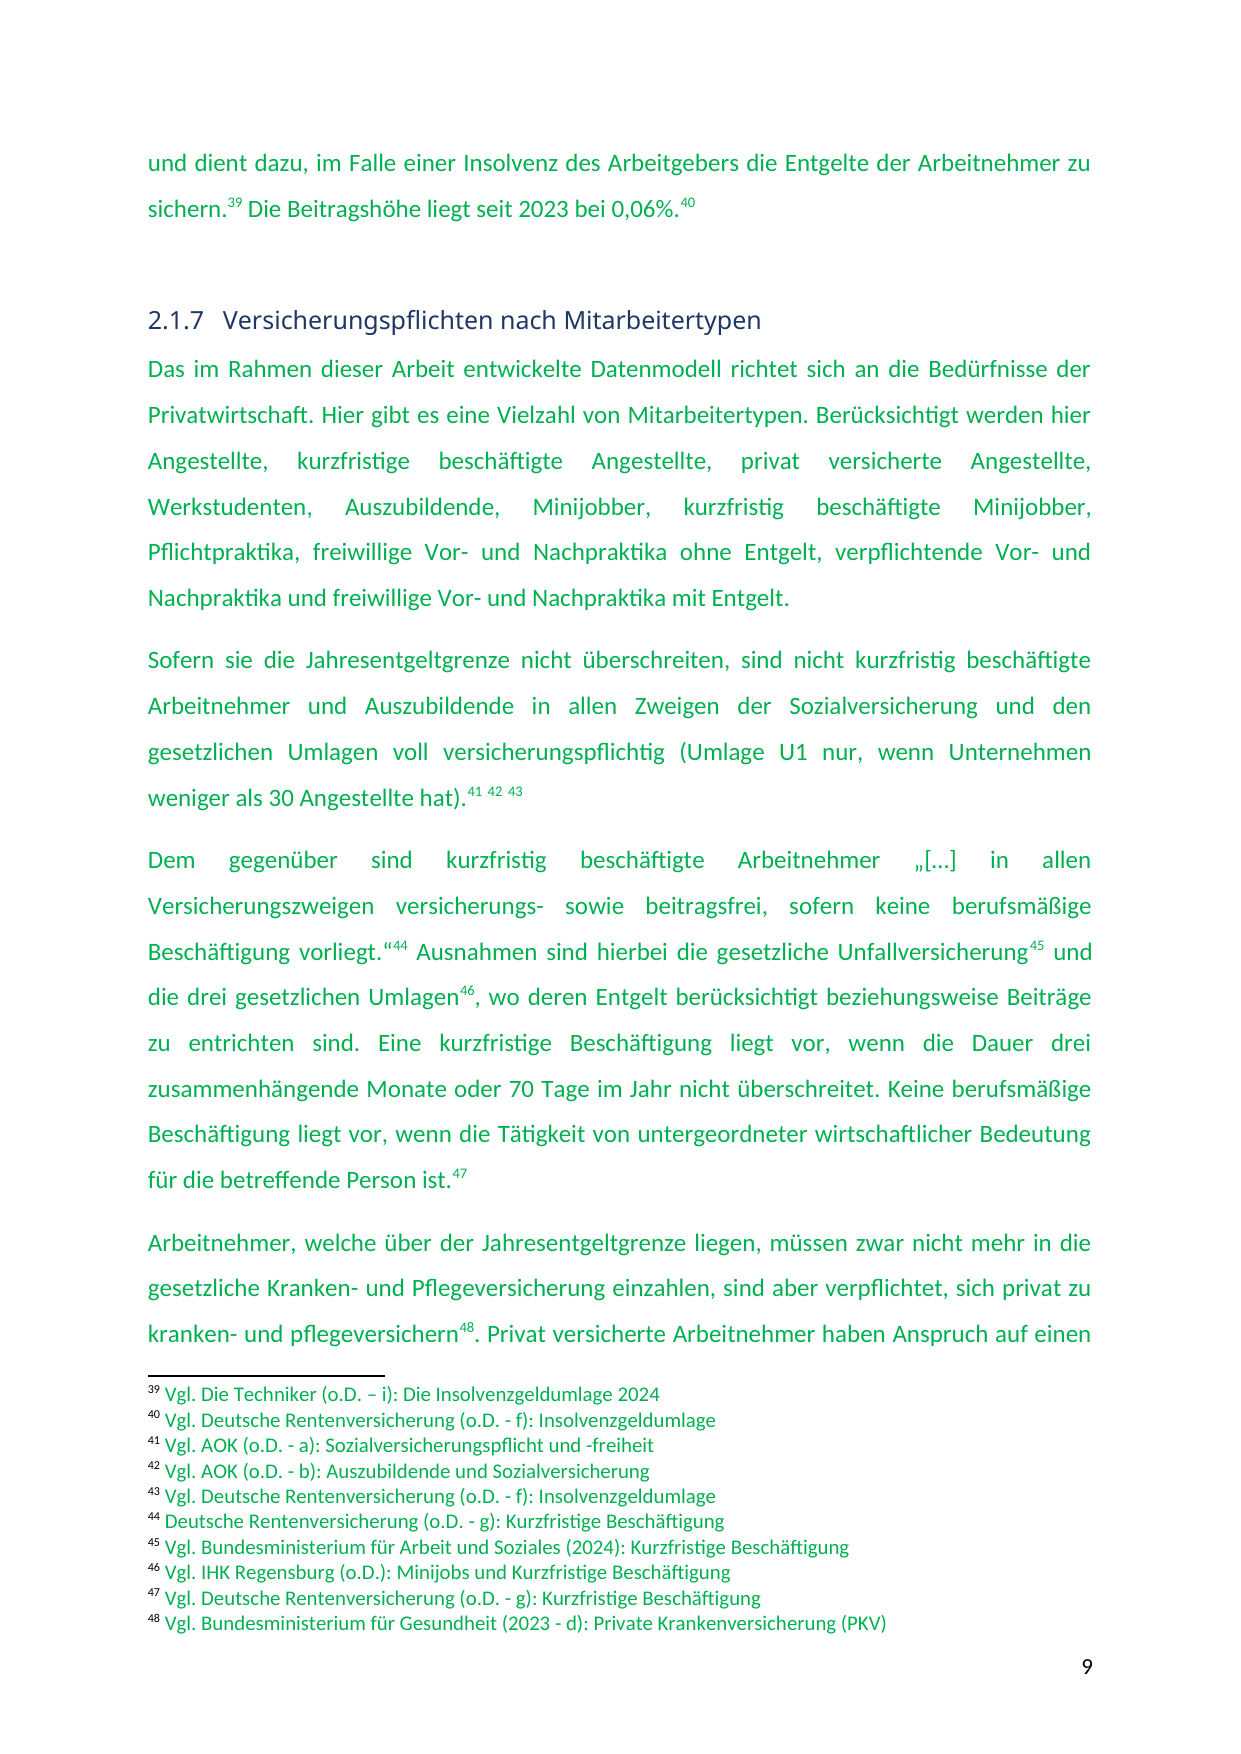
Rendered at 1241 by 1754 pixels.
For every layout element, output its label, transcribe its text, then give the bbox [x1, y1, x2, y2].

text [148, 148, 1093, 224]
text Das im Rahmen dieser Arbeit entwickelte Datenmodell richtet sich an die Bedürfnisse der Privatwirtschaft. Hier gibt es eine Vielzahl von Mitarbeitertypen. Berücksichtigt werden hier Angestellte, kurzfristige beschäftigte Angestellte, privat versicherte Angestellte, Werkstudenten, Auszubildende, Minijobber, kurzfristig beschäftigte Minijobber, Pflichtpraktika, freiwillige Vor- und Nachpraktika ohne Entgelt, verpflichtende Vor- und Nachpraktika und freiwillige Vor- und Nachpraktika mit Entgelt. [148, 354, 1093, 613]
text Sofern sie die Jahresentgeltgrenze nicht überschreiten, sind nicht kurzfristig beschäftigte Arbeitnehmer und Auszubildende in allen Zweigen der Sozialversicherung und den gesetzlichen Umlagen voll versicherungspflichtig (Umlage U1 nur, wenn Unternehmen weniger als 30 Angestellte hat). [148, 645, 1093, 812]
text Dem gegenüber sind kurzfristig beschäftigte Arbeitnehmer „[…] in allen Versicherungszweigen versicherungs- sowie beitragsfrei, sofern keine berufsmäßige Beschäftigung vorliegt.“ Ausnahmen sind hierbei die gesetzliche Unfallversicherung und die drei gesetzlichen Umlagen, wo deren Entgelt berücksichtigt beziehungsweise Beiträge zu entrichten sind. Eine kurzfristige Beschäftigung liegt vor, wenn die Dauer drei zusammenhängende Monate oder 70 Tage im Jahr nicht überschreitet. Keine berufsmäßige Beschäftigung liegt vor, wenn die Tätigkeit von untergeordneter wirtschaftlicher Bedeutung für die betreffende Person ist. [148, 844, 1093, 1195]
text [148, 1227, 1093, 1349]
subtitle Versicherungspflichten nach Mitarbeitertypen [148, 303, 1093, 337]
